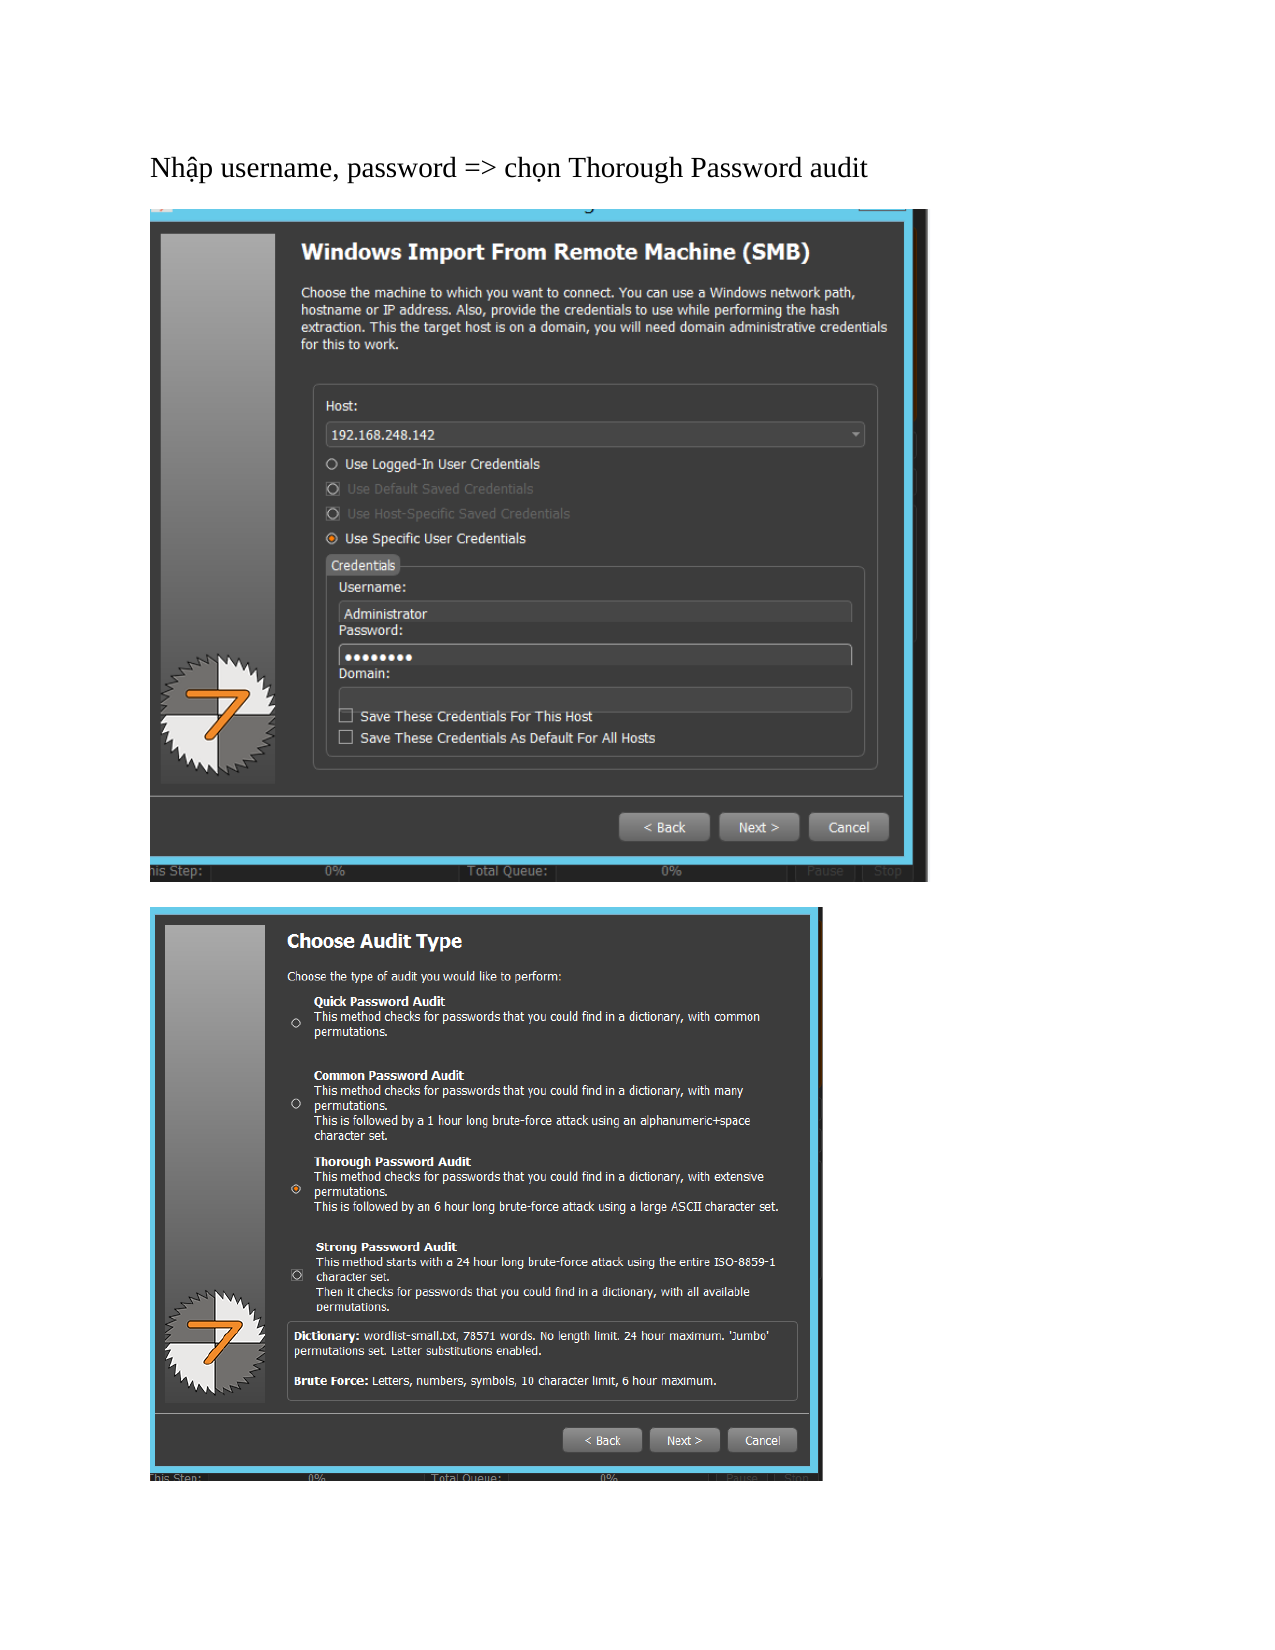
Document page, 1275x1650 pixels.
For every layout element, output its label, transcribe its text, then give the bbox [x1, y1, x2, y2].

text Nhập username, password => chọn Thorough Password audit [150, 150, 1125, 183]
picture [150, 209, 930, 882]
picture [150, 907, 823, 1481]
